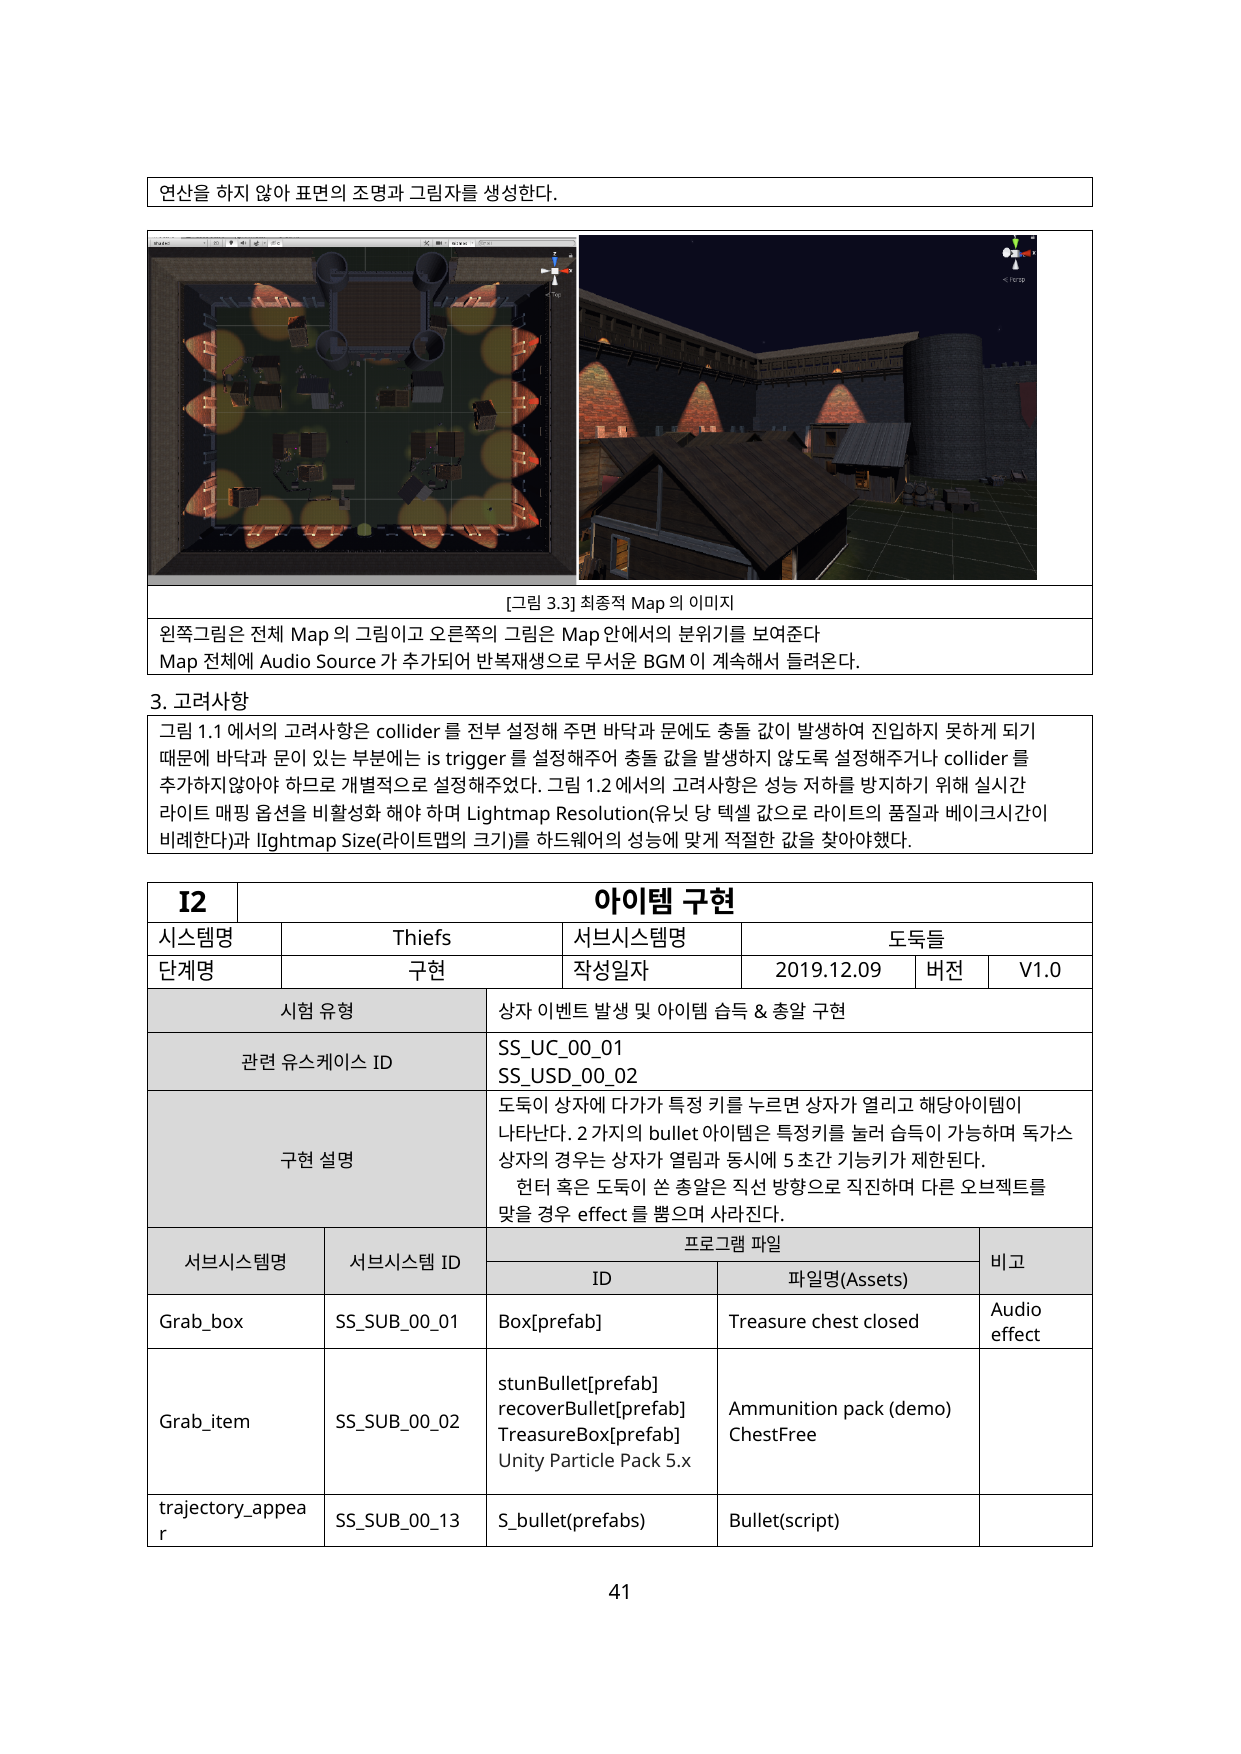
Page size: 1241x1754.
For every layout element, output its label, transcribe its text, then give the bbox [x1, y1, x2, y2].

picture [578, 235, 1037, 580]
picture [148, 237, 577, 585]
table_cell 비고 [980, 1228, 1092, 1294]
table_cell Bullet(script) [718, 1495, 979, 1546]
table_cell Audio effect [980, 1295, 1092, 1348]
table_header 상자 이벤트 발생 및 아이템 습득 & 총알 구현 [487, 989, 1092, 1032]
table_cell [980, 1495, 1092, 1546]
table_cell 작성일자 [563, 956, 741, 988]
table_header 그림1.1에서의 고려사항은 collider를 전부 설정해 주면 바닥과 문에도 충돌 값이 발생하여 진입하지 못하게 되기 때문에 바닥과 문이 있는 부분에는 is trigger를 설정해주어 충돌 값을 발생하지 않도록 설정해주거나 collider를 추가하지않아야 하므로 개별적으로 설정해주었다. 그림1.2에서의 고려사항은 성능 저하를 방지하기 위해 실시간 라이트 매핑 옵션을 비활성화 해야 하며 Lightmap Resolution(유닛 당 텍셀 값으로 라이트의 품질과 베이크시간이 비례한다)과 lIghtmap Size(라이트맵의 크기)를 하드웨어의 성능에 맞게 적절한 값을 찾아야했다. [148, 716, 1092, 852]
table_cell Treasure chest closed [718, 1295, 979, 1348]
table_cell 왼쪽그림은 전체 Map의 그림이고 오른쪽의 그림은 Map안에서의 분위기를 보여준다 Map 전체에 Audio Source가 추가되어 반복재생으로 무서운 BGM이 계속해서 들려온다. [148, 619, 1092, 674]
table_cell Ammunition pack (demo) ChestFree [718, 1349, 979, 1493]
table_header 아이템 구현 [238, 883, 1092, 922]
table_cell 서브시스템명 [563, 923, 741, 955]
table_cell 프로그램 파일 [487, 1228, 979, 1261]
table_header 시험 유형 [148, 989, 486, 1032]
table_cell 관련 유스케이스 ID [148, 1033, 486, 1090]
table_cell SS_UC_00_01 SS_USD_00_02 [487, 1033, 1092, 1090]
table_cell 구현 설명 [148, 1091, 486, 1227]
text 3. 고려사항 [150, 685, 1090, 715]
table_cell [그림 3.3] 최종적 Map의 이미지 [148, 586, 1092, 618]
table_cell Thiefs [282, 923, 562, 955]
table_cell 도둑들 [742, 923, 1092, 955]
table_cell 도둑이 상자에 다가가 특정 키를 누르면 상자가 열리고 해당아이템이 나타난다. 2가지의 bullet아이템은 특정키를 눌러 습득이 가능하며 독가스 상자의 경우는 상자가 열림과 동시에 5초간 기능키가 제한된다. 헌터 혹은 도둑이 쏜 총알은 직선 방향으로 직진하며 다른 오브젝트를 맞을 경우 effect를 뿜으며 사라진다. [487, 1091, 1092, 1227]
table_cell [980, 1349, 1092, 1493]
table_cell trajectory_appear [148, 1495, 324, 1546]
table_header I2 [148, 883, 237, 922]
table_cell stunBullet[prefab] recoverBullet[prefab] TreasureBox[prefab] Unity Particle Pack 5.x [487, 1349, 717, 1493]
table_cell 버전 [916, 956, 988, 988]
table_cell SS_SUB_00_01 [325, 1295, 486, 1348]
table_cell 구현 [282, 956, 562, 988]
table_cell S_bullet(prefabs) [487, 1495, 717, 1546]
table_cell ID [487, 1262, 717, 1294]
table_cell Grab_item [148, 1349, 324, 1493]
table_cell 단계명 [148, 956, 281, 988]
table_cell Box[prefab] [487, 1295, 717, 1348]
table_cell 2019.12.09 [742, 956, 915, 988]
table_cell 서브시스템 ID [325, 1228, 486, 1294]
table_cell SS_SUB_00_13 [325, 1495, 486, 1546]
table_cell 시스템명 [148, 923, 281, 955]
table_cell 파일명(Assets) [718, 1262, 979, 1294]
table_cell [148, 178, 1092, 206]
table_cell SS_SUB_00_02 [325, 1349, 486, 1493]
table_cell Grab_box [148, 1295, 324, 1348]
table_cell V1.0 [989, 956, 1092, 988]
table_cell 서브시스템명 [148, 1228, 324, 1294]
table_header [148, 231, 1092, 585]
